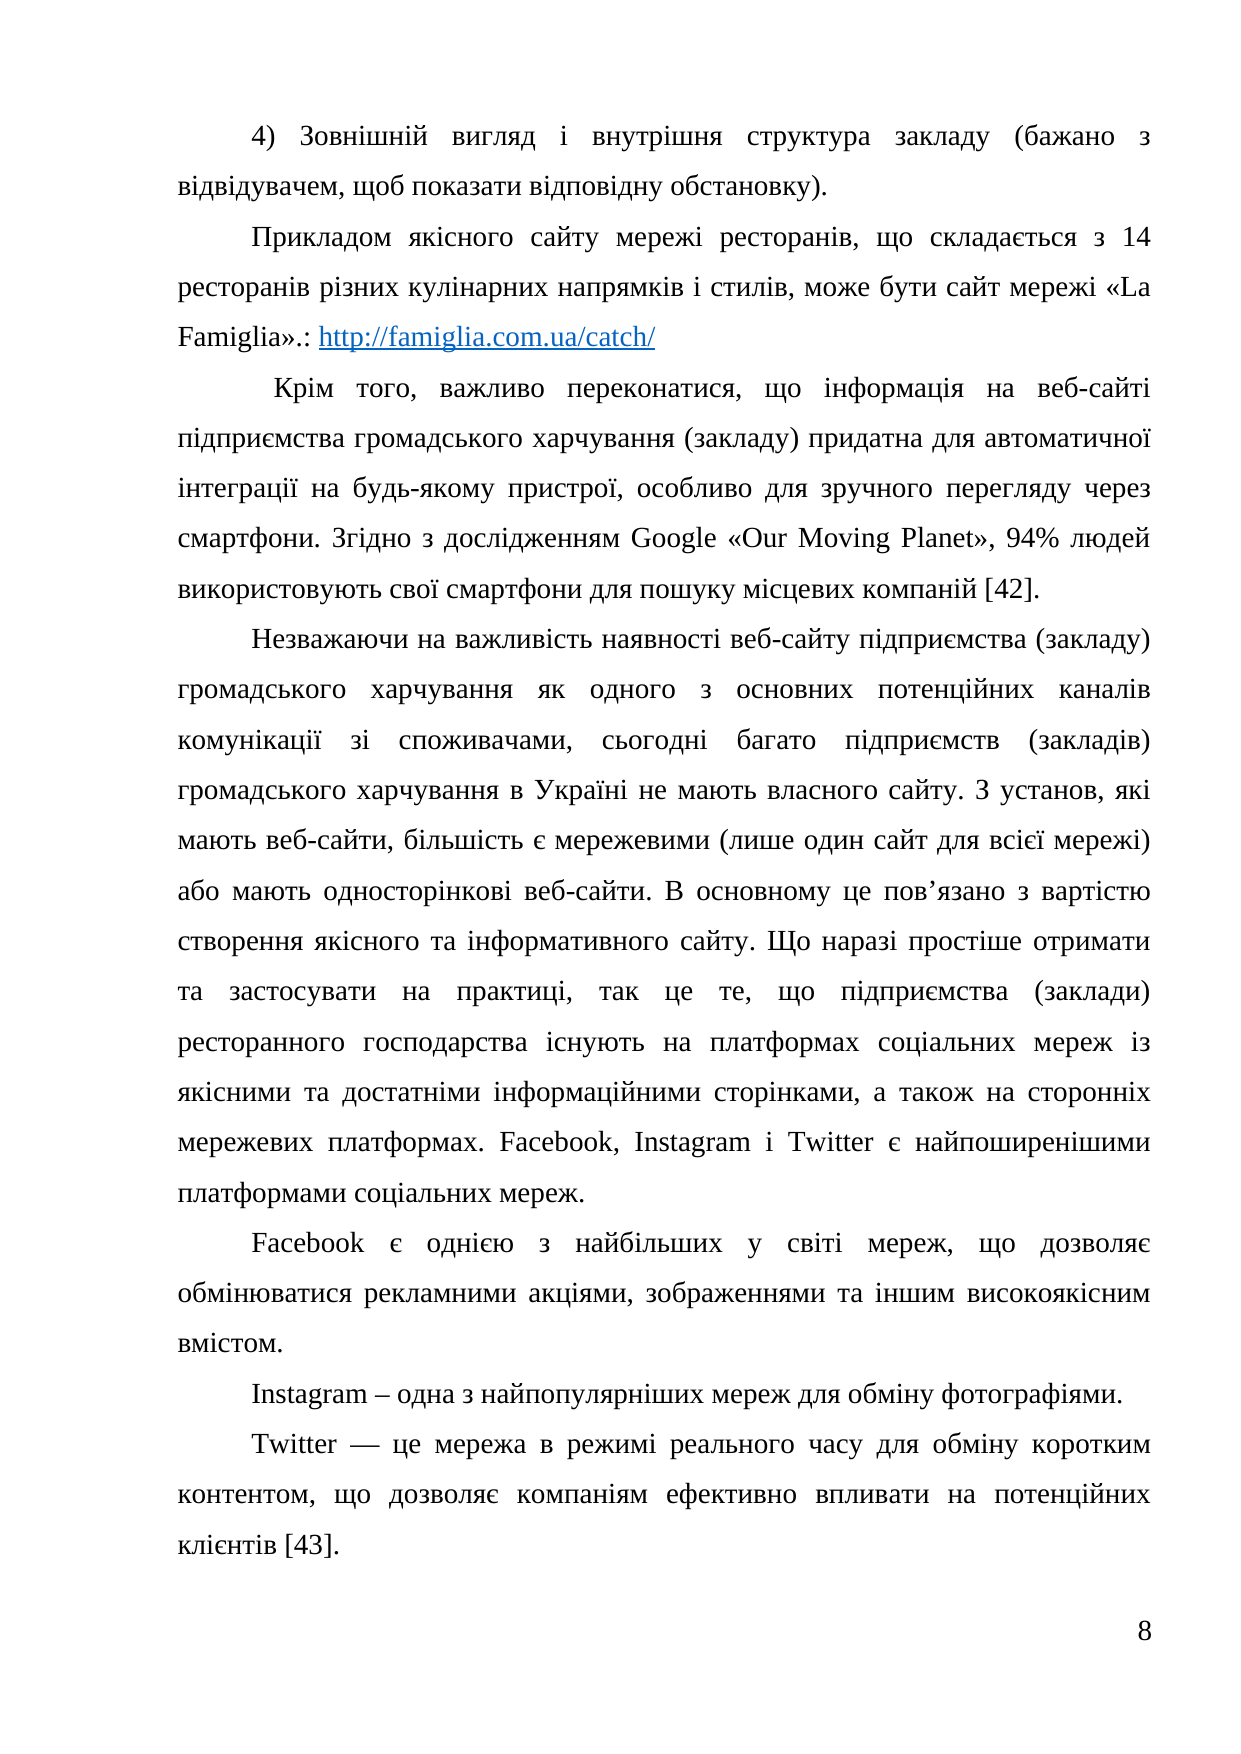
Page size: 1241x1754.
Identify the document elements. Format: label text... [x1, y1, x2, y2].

text Незважаючи на важливість наявності веб-сайту підприємства (закладу) громадського харчування як одного з основних потенційних каналів комунікації зі споживачами, сьогодні багато підприємств (закладів) громадського харчування в Україні не мають власного сайту. З установ, які мають веб-сайти, більшість є мережевими (лише один сайт для всієї мережі) або мають односторінкові веб-сайти. В основному це пов’язано з вартістю створення якісного та інформативного сайту. Що наразі простіше отримати та застосувати на практиці, так це те, що підприємства (заклади) ресторанного господарства існують на платформах соціальних мереж із якісними та достатніми інформаційними сторінками, а також на сторонніх мережевих платформах. Facebook, Instagram і Twitter є найпоширенішими платформами соціальних мереж. [177, 621, 1152, 1208]
text Instagram – одна з найпопулярніших мереж для обміну фотографіями. [177, 1376, 1152, 1409]
text Twitter — це мережа в режимі реального часу для обміну коротким контентом, що дозволяє компаніям ефективно впливати на потенційних клієнтів [43]. [177, 1426, 1152, 1560]
text Прикладом якісного сайту мережі ресторанів, що складається з 14 ресторанів різних кулінарних напрямків і стилів, може бути сайт мережі «La Famiglia».: http://famiglia.com.ua/catch/ [177, 219, 1152, 353]
text Facebook є однією з найбільших у світі мереж, що дозволяє обмінюватися рекламними акціями, зображеннями та іншим високоякісним вмістом. [177, 1225, 1152, 1359]
text 4) Зовнішній вигляд і внутрішня структура закладу (бажано з відвідувачем, щоб показати відповідну обстановку). [177, 118, 1152, 202]
text Крім того, важливо переконатися, що інформація на веб-сайті підприємства громадського харчування (закладу) придатна для автоматичної інтеграції на будь-якому пристрої, особливо для зручного перегляду через смартфони. Згідно з дослідженням Google «Our Moving Planet», 94% людей використовують свої смартфони для пошуку місцевих компаній [42]. [177, 370, 1152, 604]
